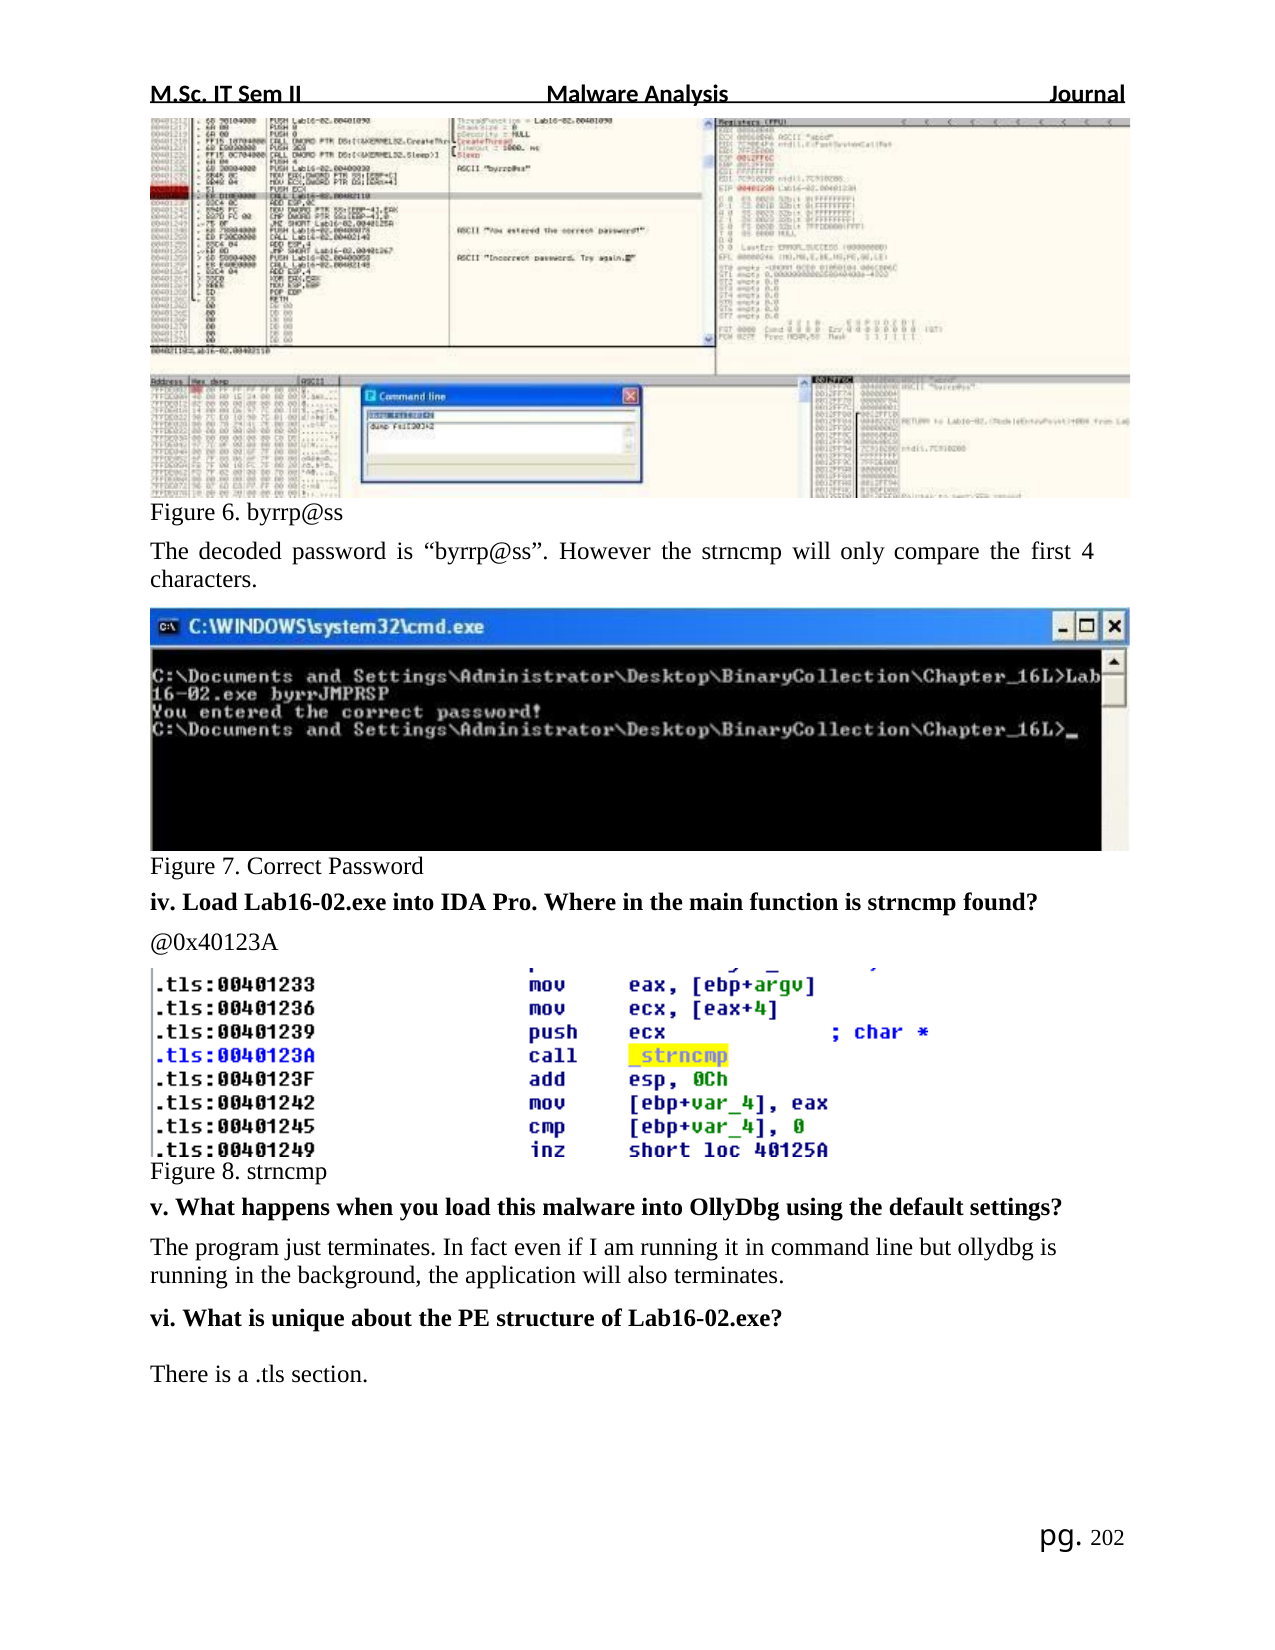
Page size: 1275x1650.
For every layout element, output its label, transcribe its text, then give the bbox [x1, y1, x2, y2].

text @0x40123A [150, 927, 1237, 956]
text The decoded password is “byrrp@ss”. However the strncmp will only compare the first 4 characters. [150, 537, 1127, 593]
picture [150, 118, 1131, 498]
subtitle What is unique about the PE structure of Lab16-02.exe? [150, 1303, 1237, 1332]
picture [150, 968, 929, 1157]
picture [150, 607, 1130, 851]
text Figure 6. byrrp@ss [150, 497, 1237, 526]
text The program just terminates. In fact even if I am running it in command line but ollydbg is running in the background, the application will also terminates. [150, 1232, 1094, 1289]
subtitle What happens when you load this malware into OllyDbg using the default settings? [150, 1192, 1237, 1221]
subtitle Load Lab16-02.exe into IDA Pro. Where in the main function is strncmp found? [150, 887, 1237, 916]
text There is a .tls section. [150, 1359, 1237, 1388]
